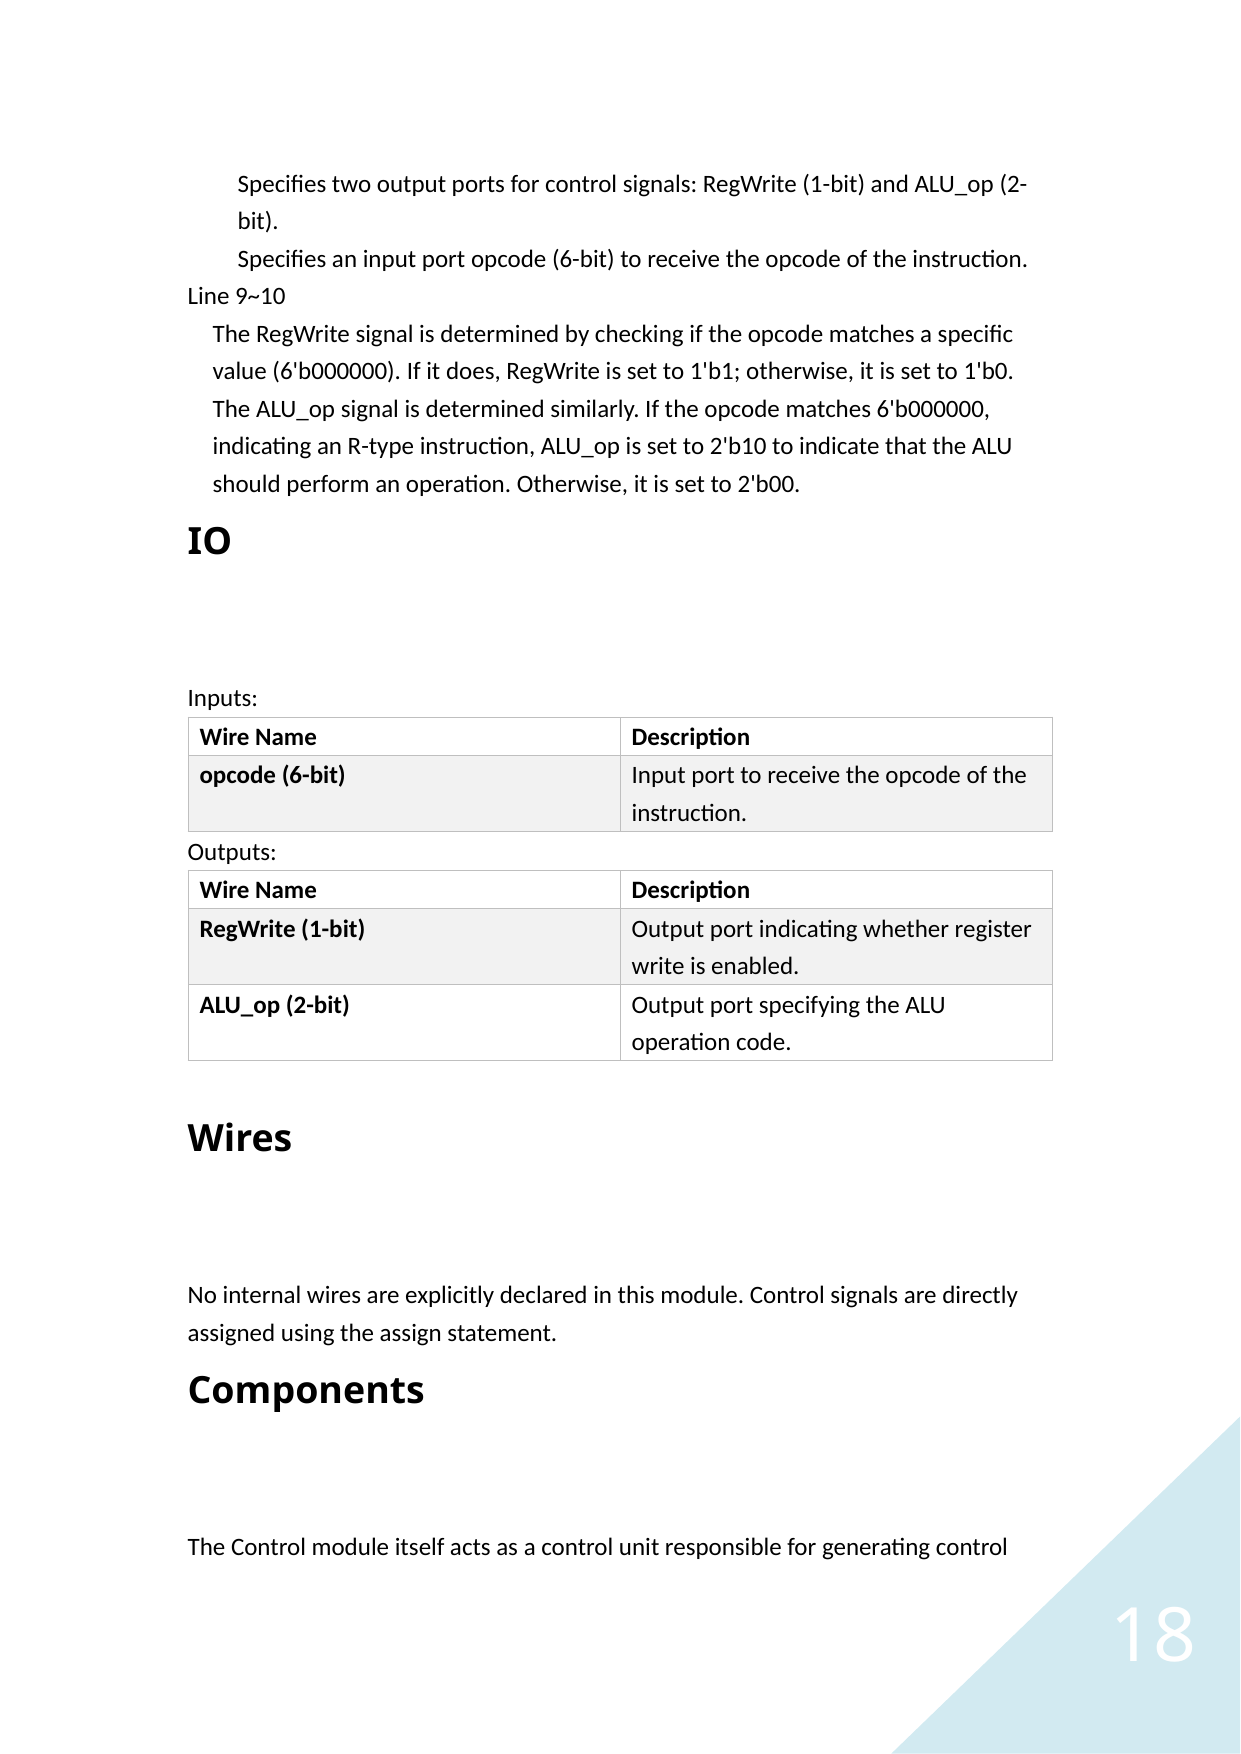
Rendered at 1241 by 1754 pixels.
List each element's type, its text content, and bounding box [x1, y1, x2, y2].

subtitle IO [187, 502, 1053, 577]
text Specifies two output ports for control signals: RegWrite (1-bit) and ALU_op (2-bit). [237, 164, 1053, 239]
subtitle Wires [187, 1099, 1053, 1174]
table_header Wire Name [189, 718, 620, 755]
text The ALU_op signal is determined similarly. If the opcode matches 6'b000000, indicating an R-type instruction, ALU_op is set to 2'b10 to indicate that the ALU should perform an operation. Otherwise, it is set to 2'b00. [212, 389, 1053, 502]
text Specifies an input port opcode (6-bit) to receive the opcode of the instruction. [237, 239, 1053, 277]
table_cell RegWrite (1-bit) [189, 909, 620, 984]
table_header Wire Name [189, 871, 620, 908]
table_cell ALU_op (2-bit) [189, 985, 620, 1060]
table_cell Input port to receive the opcode of the instruction. [621, 756, 1052, 831]
text Inputs: [187, 679, 1053, 717]
table_header Description [621, 718, 1052, 755]
table_cell opcode (6-bit) [189, 756, 620, 831]
text Line 9~10 [187, 277, 1053, 314]
table_cell Output port indicating whether register write is enabled. [621, 909, 1052, 984]
subtitle Components [187, 1351, 1053, 1426]
table_cell Output port specifying the ALU operation code. [621, 985, 1052, 1060]
table_header Description [621, 871, 1052, 908]
text The RegWrite signal is determined by checking if the opcode matches a specific value (6'b000000). If it does, RegWrite is set to 1'b1; otherwise, it is set to 1'b0. [212, 314, 1053, 389]
text No internal wires are explicitly declared in this module. Control signals are directly assigned using the assign statement. [187, 1276, 1053, 1351]
text Outputs: [187, 832, 1053, 870]
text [187, 1528, 1053, 1566]
